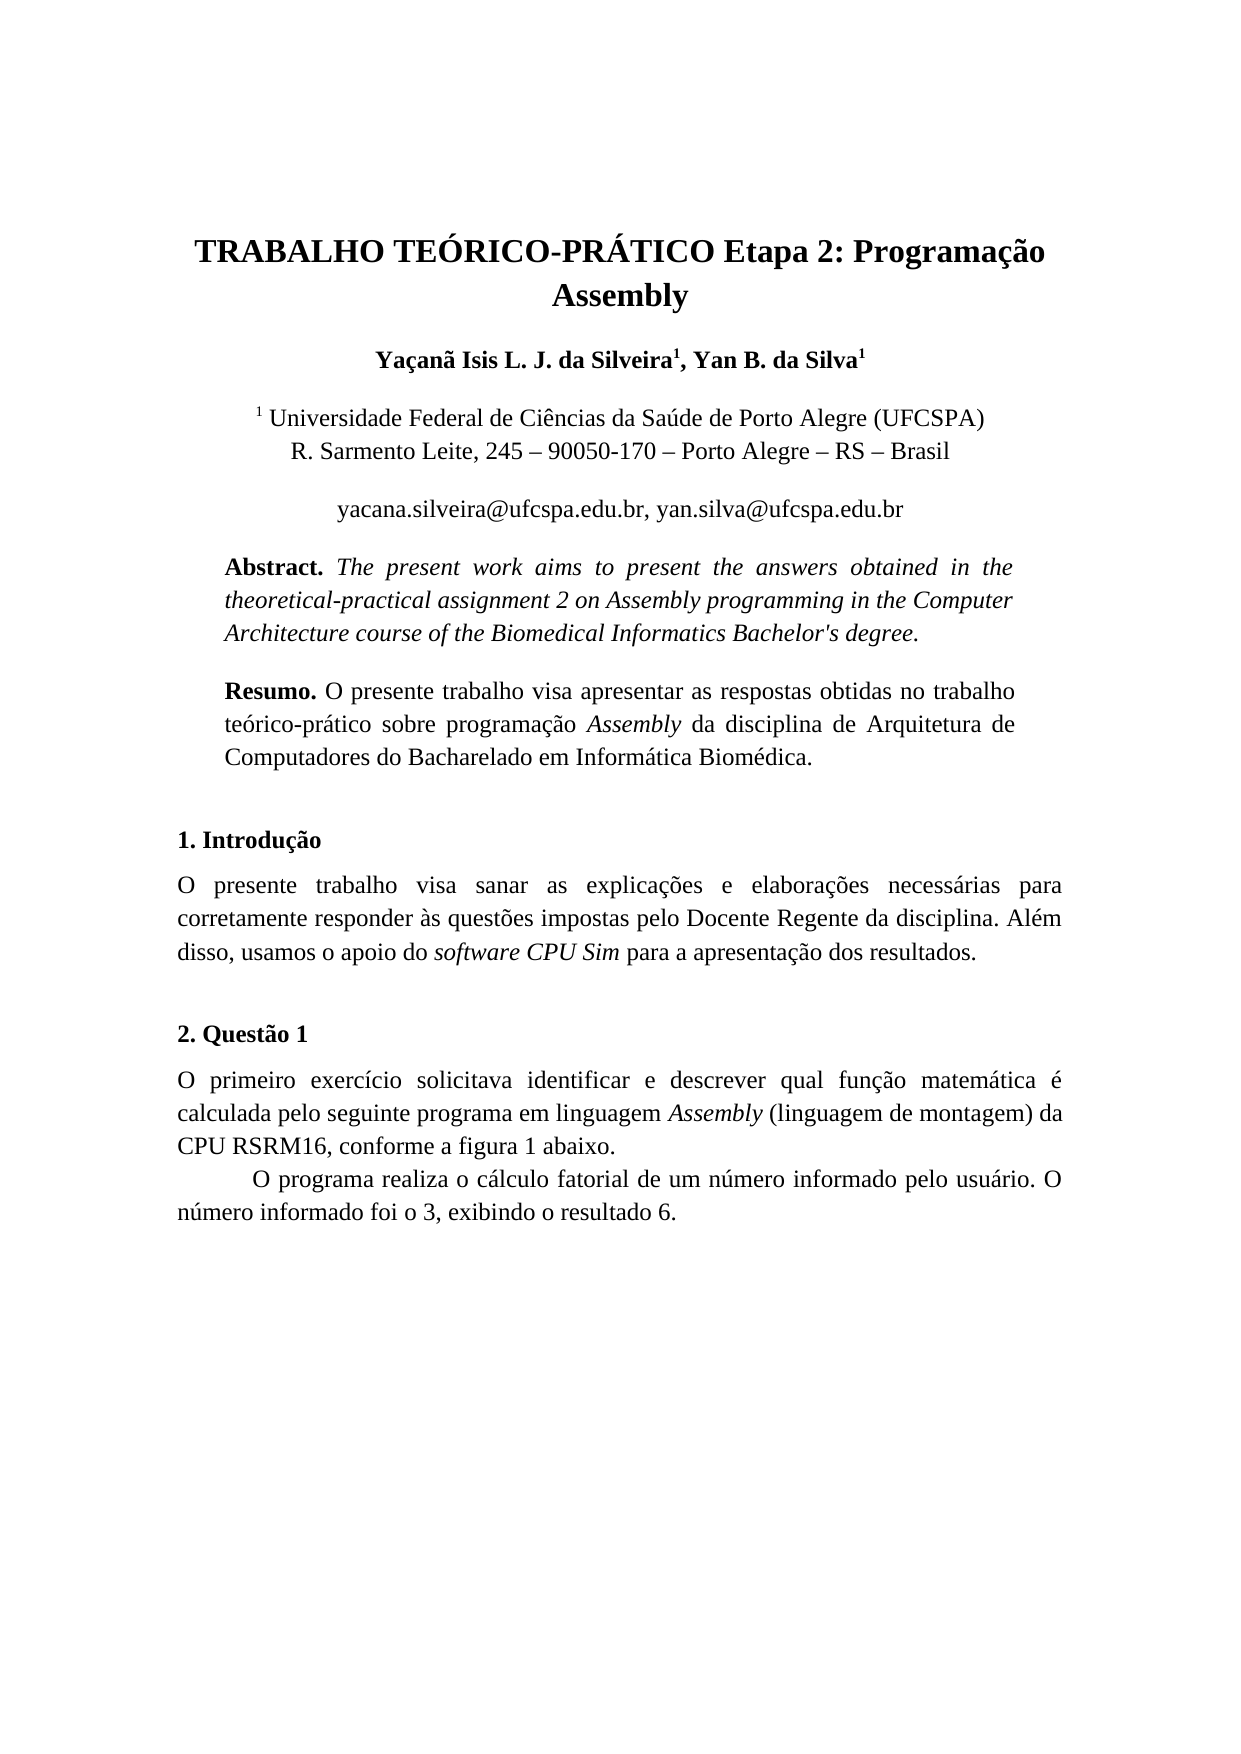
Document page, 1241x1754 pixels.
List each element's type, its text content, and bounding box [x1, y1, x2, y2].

text O programa realiza o cálculo fatorial de um número informado pelo usuário. O número informado foi o 3, exibindo o resultado 6. [177, 1164, 1063, 1226]
text Yaçanã Isis L. J. da Silveira1, Yan B. da Silva1 [177, 345, 1063, 373]
text TRABALHO TEÓRICO-PRÁTICO Etapa 2: Programação Assembly [177, 232, 1063, 314]
text Resumo. O presente trabalho visa apresentar as respostas obtidas no trabalho teórico-prático sobre programação Assembly da disciplina de Arquitetura de Computadores do Bacharelado em Informática Biomédica. [224, 676, 1016, 771]
subtitle 2. Questão 1 [177, 1019, 1063, 1048]
text 1 Universidade Federal de Ciências da Saúde de Porto Alegre (UFCSPA) R. Sarmento Leite, 245 – 90050-170 – Porto Alegre – RS – Brasil [177, 403, 1063, 464]
text Abstract. The present work aims to present the answers obtained in the theoretical-practical assignment 2 on Assembly programming in the Computer Architecture course of the Biomedical Informatics Bachelor's degree. [224, 552, 1016, 647]
subtitle 1. Introdução [177, 825, 1063, 854]
text O presente trabalho visa sanar as explicações e elaborações necessárias para corretamente responder às questões impostas pelo Docente Regente da disciplina. Além disso, usamos o apoio do software CPU Sim para a apresentação dos resultados. [177, 871, 1063, 965]
text yacana.silveira@ufcspa.edu.br, yan.silva@ufcspa.edu.br [177, 494, 1063, 523]
text O primeiro exercício solicitava identificar e descrever qual função matemática é calculada pelo seguinte programa em linguagem Assembly (linguagem de montagem) da CPU RSRM16, conforme a figura 1 abaixo. [177, 1065, 1063, 1160]
